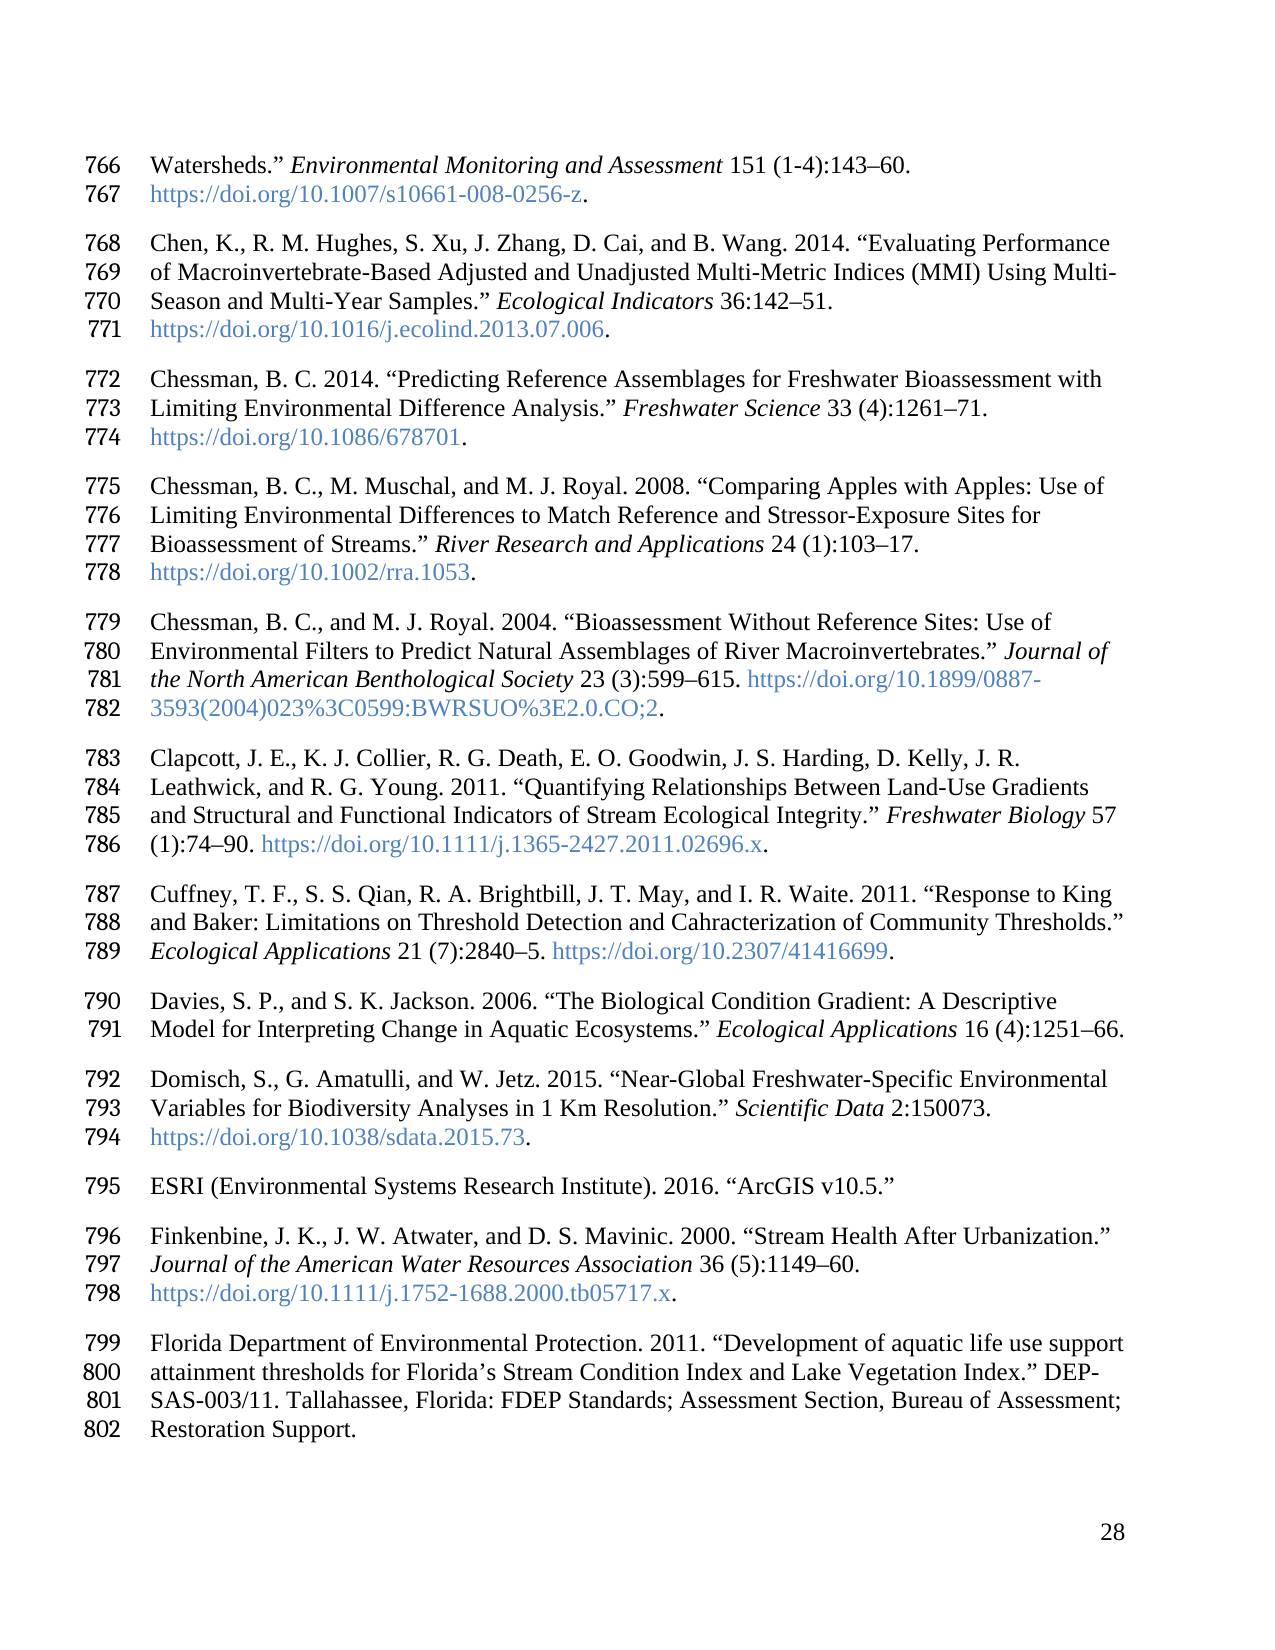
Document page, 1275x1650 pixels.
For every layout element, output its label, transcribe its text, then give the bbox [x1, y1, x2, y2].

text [150, 150, 1125, 207]
text Florida Department of Environmental Protection. 2011. “Development of aquatic life use support attainment thresholds for Florida’s Stream Condition Index and Lake Vegetation Index.” DEP-SAS-003/11. Tallahassee, Florida: FDEP Standards; Assessment Section, Bureau of Assessment; Restoration Support. [150, 1328, 1125, 1443]
text Clapcott, J. E., K. J. Collier, R. G. Death, E. O. Goodwin, J. S. Harding, D. Kelly, J. R. Leathwick, and R. G. Young. 2011. “Quantifying Relationships Between Land-Use Gradients and Structural and Functional Indicators of Stream Ecological Integrity.” Freshwater Biology 57 (1):74–90. https://doi.org/10.1111/j.1365-2427.2011.02696.x. [150, 743, 1125, 858]
text Finkenbine, J. K., J. W. Atwater, and D. S. Mavinic. 2000. “Stream Health After Urbanization.” Journal of the American Water Resources Association 36 (5):1149–60. https://doi.org/10.1111/j.1752-1688.2000.tb05717.x. [150, 1221, 1125, 1307]
text Davies, S. P., and S. K. Jackson. 2006. “The Biological Condition Gradient: A Descriptive Model for Interpreting Change in Aquatic Ecosystems.” Ecological Applications 16 (4):1251–66. [150, 986, 1125, 1043]
text Chessman, B. C., and M. J. Royal. 2004. “Bioassessment Without Reference Sites: Use of Environmental Filters to Predict Natural Assemblages of River Macroinvertebrates.” Journal of the North American Benthological Society 23 (3):599–615. https://doi.org/10.1899/0887-3593(2004)023%3C0599:BWRSUO%3E2.0.CO;2. [150, 607, 1125, 722]
text Chessman, B. C. 2014. “Predicting Reference Assemblages for Freshwater Bioassessment with Limiting Environmental Difference Analysis.” Freshwater Science 33 (4):1261–71. https://doi.org/10.1086/678701. [150, 364, 1125, 450]
text Cuffney, T. F., S. S. Qian, R. A. Brightbill, J. T. May, and I. R. Waite. 2011. “Response to King and Baker: Limitations on Threshold Detection and Cahracterization of Community Thresholds.” Ecological Applications 21 (7):2840–5. https://doi.org/10.2307/41416699. [150, 879, 1125, 965]
text ESRI (Environmental Systems Research Institute). 2016. “ArcGIS v10.5.” [150, 1171, 1125, 1200]
text Chessman, B. C., M. Muschal, and M. J. Royal. 2008. “Comparing Apples with Apples: Use of Limiting Environmental Differences to Match Reference and Stressor-Exposure Sites for Bioassessment of Streams.” River Research and Applications 24 (1):103–17. https://doi.org/10.1002/rra.1053. [150, 471, 1125, 586]
text Chen, K., R. M. Hughes, S. Xu, J. Zhang, D. Cai, and B. Wang. 2014. “Evaluating Performance of Macroinvertebrate-Based Adjusted and Unadjusted Multi-Metric Indices (MMI) Using Multi-Season and Multi-Year Samples.” Ecological Indicators 36:142–51. https://doi.org/10.1016/j.ecolind.2013.07.006. [150, 228, 1125, 343]
text Domisch, S., G. Amatulli, and W. Jetz. 2015. “Near-Global Freshwater-Specific Environmental Variables for Biodiversity Analyses in 1 Km Resolution.” Scientific Data 2:150073. https://doi.org/10.1038/sdata.2015.73. [150, 1064, 1125, 1150]
